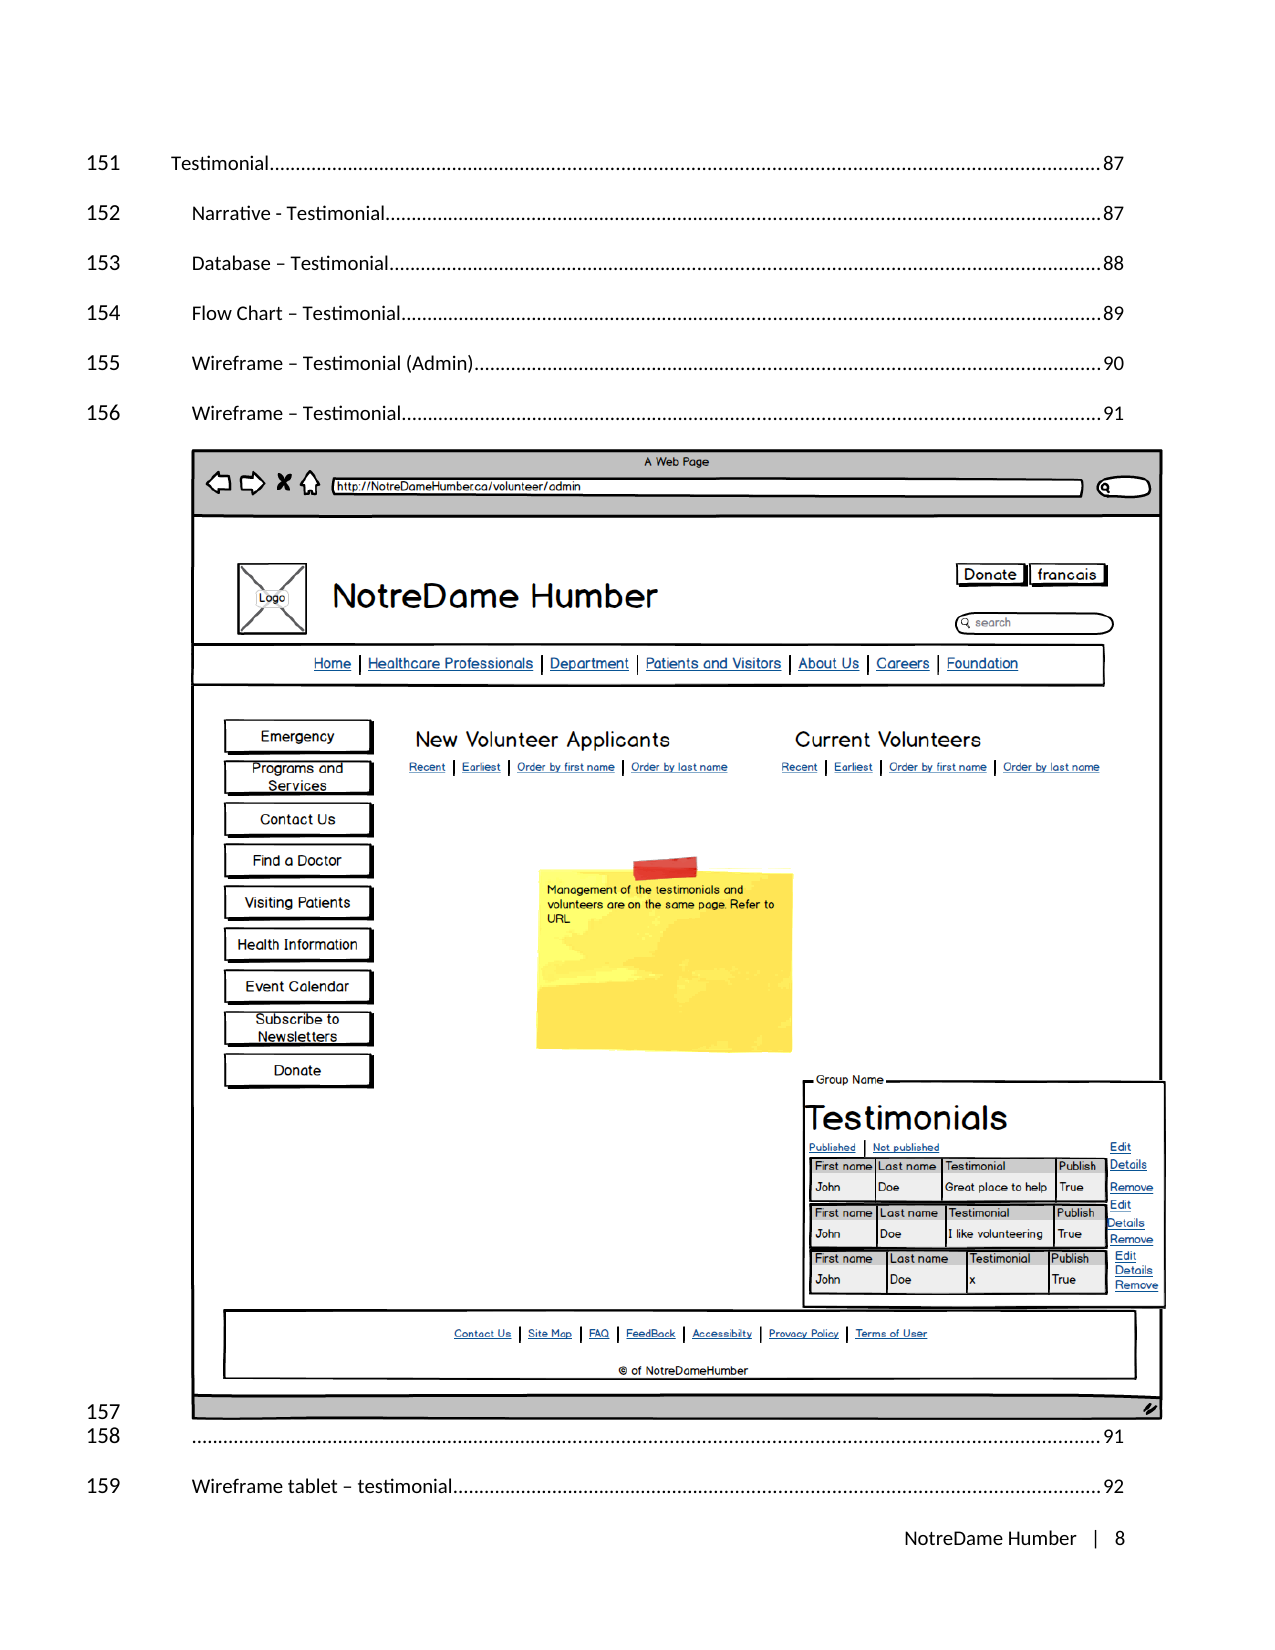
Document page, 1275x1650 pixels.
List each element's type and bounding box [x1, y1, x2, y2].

picture [191, 449, 1166, 1420]
